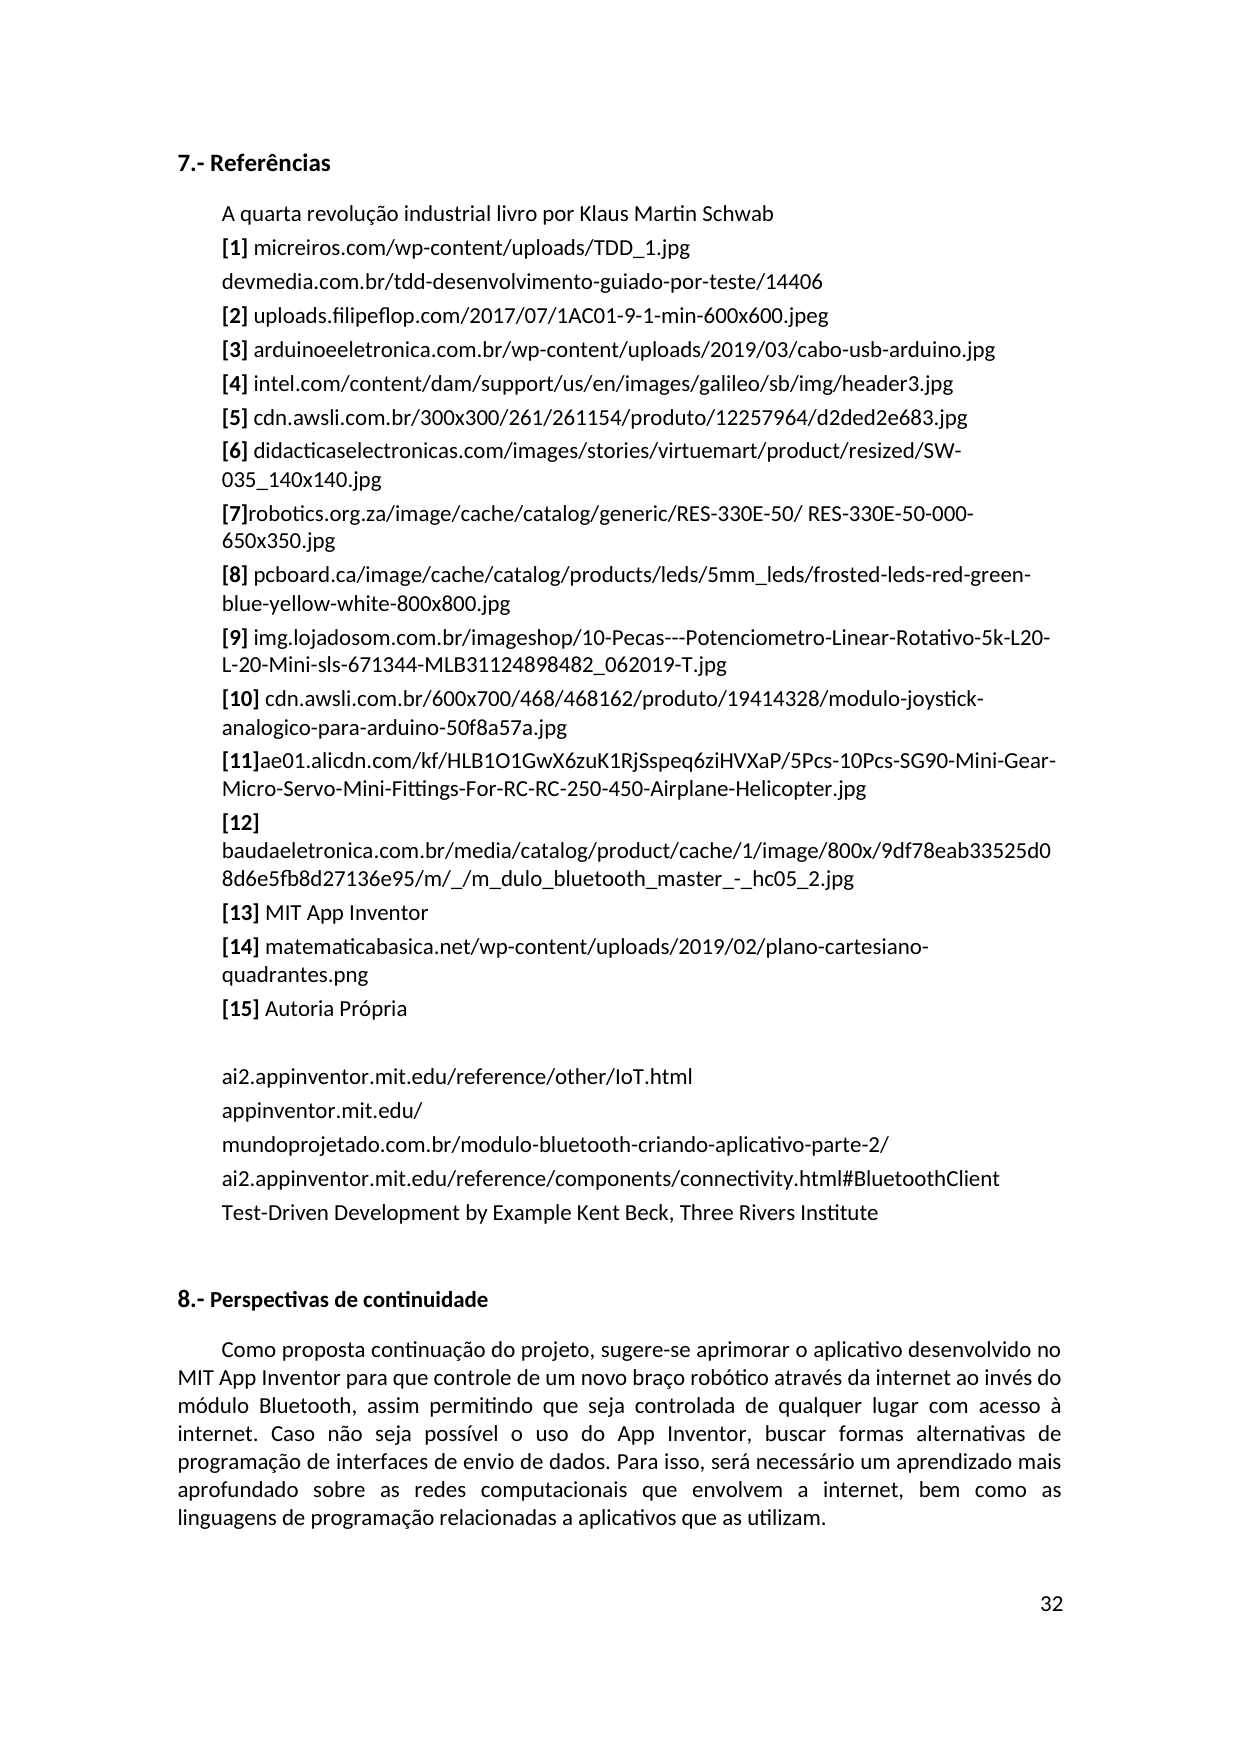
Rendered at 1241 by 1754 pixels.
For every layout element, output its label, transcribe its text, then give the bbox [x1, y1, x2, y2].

text 8.- Perspectivas de continuidade [177, 1283, 1063, 1314]
text Como proposta continuação do projeto, sugere-se aprimorar o aplicativo desenvolvido no MIT App Inventor para que controle de um novo braço robótico através da internet ao invés do módulo Bluetooth, assim permitindo que seja controlada de qualquer lugar com acesso à internet. Caso não seja possível o uso do App Inventor, buscar formas alternativas de programação de interfaces de envio de dados. Para isso, será necessário um aprendizado mais aprofundado sobre as redes computacionais que envolvem a internet, bem como as linguagens de programação relacionadas a aplicativos que as utilizam. [177, 1335, 1063, 1531]
text [5] cdn.awsli.com.br/300x300/261/261154/produto/12257964/d2ded2e683.jpg [222, 403, 1063, 431]
text ai2.appinventor.mit.edu/reference/components/connectivity.html#BluetoothClient [222, 1164, 1063, 1192]
text [15] Autoria Própria [222, 994, 1063, 1022]
text Test-Driven Development by Example Kent Beck, Three Rivers Institute [222, 1198, 1063, 1226]
text ai2.appinventor.mit.edu/reference/other/IoT.html [222, 1062, 1063, 1090]
text [1] micreiros.com/wp-content/uploads/TDD_1.jpg [222, 233, 1063, 261]
text [7]robotics.org.za/image/cache/catalog/generic/RES-330E-50/ RES-330E-50-000-650x350.jpg [222, 499, 1063, 555]
text [14] matematicabasica.net/wp-content/uploads/2019/02/plano-cartesiano-quadrantes.png [222, 932, 1063, 988]
text mundoprojetado.com.br/modulo-bluetooth-criando-aplicativo-parte-2/ [222, 1130, 1063, 1158]
text 7.- Referências [177, 148, 1063, 178]
text A quarta revolução industrial livro por Klaus Martin Schwab [222, 199, 1063, 227]
text [11]ae01.alicdn.com/kf/HLB1O1GwX6zuK1RjSspeq6ziHVXaP/5Pcs-10Pcs-SG90-Mini-Gear-Micro-Servo-Mini-Fittings-For-RC-RC-250-450-Airplane-Helicopter.jpg [222, 747, 1063, 803]
text [8] pcboard.ca/image/cache/catalog/products/leds/5mm_leds/frosted-leds-red-green-blue-yellow-white-800x800.jpg [222, 561, 1063, 617]
text [4] intel.com/content/dam/support/us/en/images/galileo/sb/img/header3.jpg [222, 369, 1063, 397]
text [2] uploads.filipeflop.com/2017/07/1AC01-9-1-min-600x600.jpeg [222, 301, 1063, 329]
text appinventor.mit.edu/ [222, 1096, 1063, 1124]
text [3] arduinoeeletronica.com.br/wp-content/uploads/2019/03/cabo-usb-arduino.jpg [222, 335, 1063, 363]
text [6] didacticaselectronicas.com/images/stories/virtuemart/product/resized/SW-035_140x140.jpg [222, 437, 1063, 493]
text [13] MIT App Inventor [222, 898, 1063, 927]
text [10] cdn.awsli.com.br/600x700/468/468162/produto/19414328/modulo-joystick-analogico-para-arduino-50f8a57a.jpg [222, 684, 1063, 741]
text [9] img.lojadosom.com.br/imageshop/10-Pecas---Potenciometro-Linear-Rotativo-5k-L20-L-20-Mini-sls-671344-MLB31124898482_062019-T.jpg [222, 623, 1063, 679]
text [12] baudaeletronica.com.br/media/catalog/product/cache/1/image/800x/9df78eab33525d08d6e5fb8d27136e95/m/_/m_dulo_bluetooth_master_-_hc05_2.jpg [222, 808, 1063, 893]
text devmedia.com.br/tdd-desenvolvimento-guiado-por-teste/14406 [222, 267, 1063, 295]
